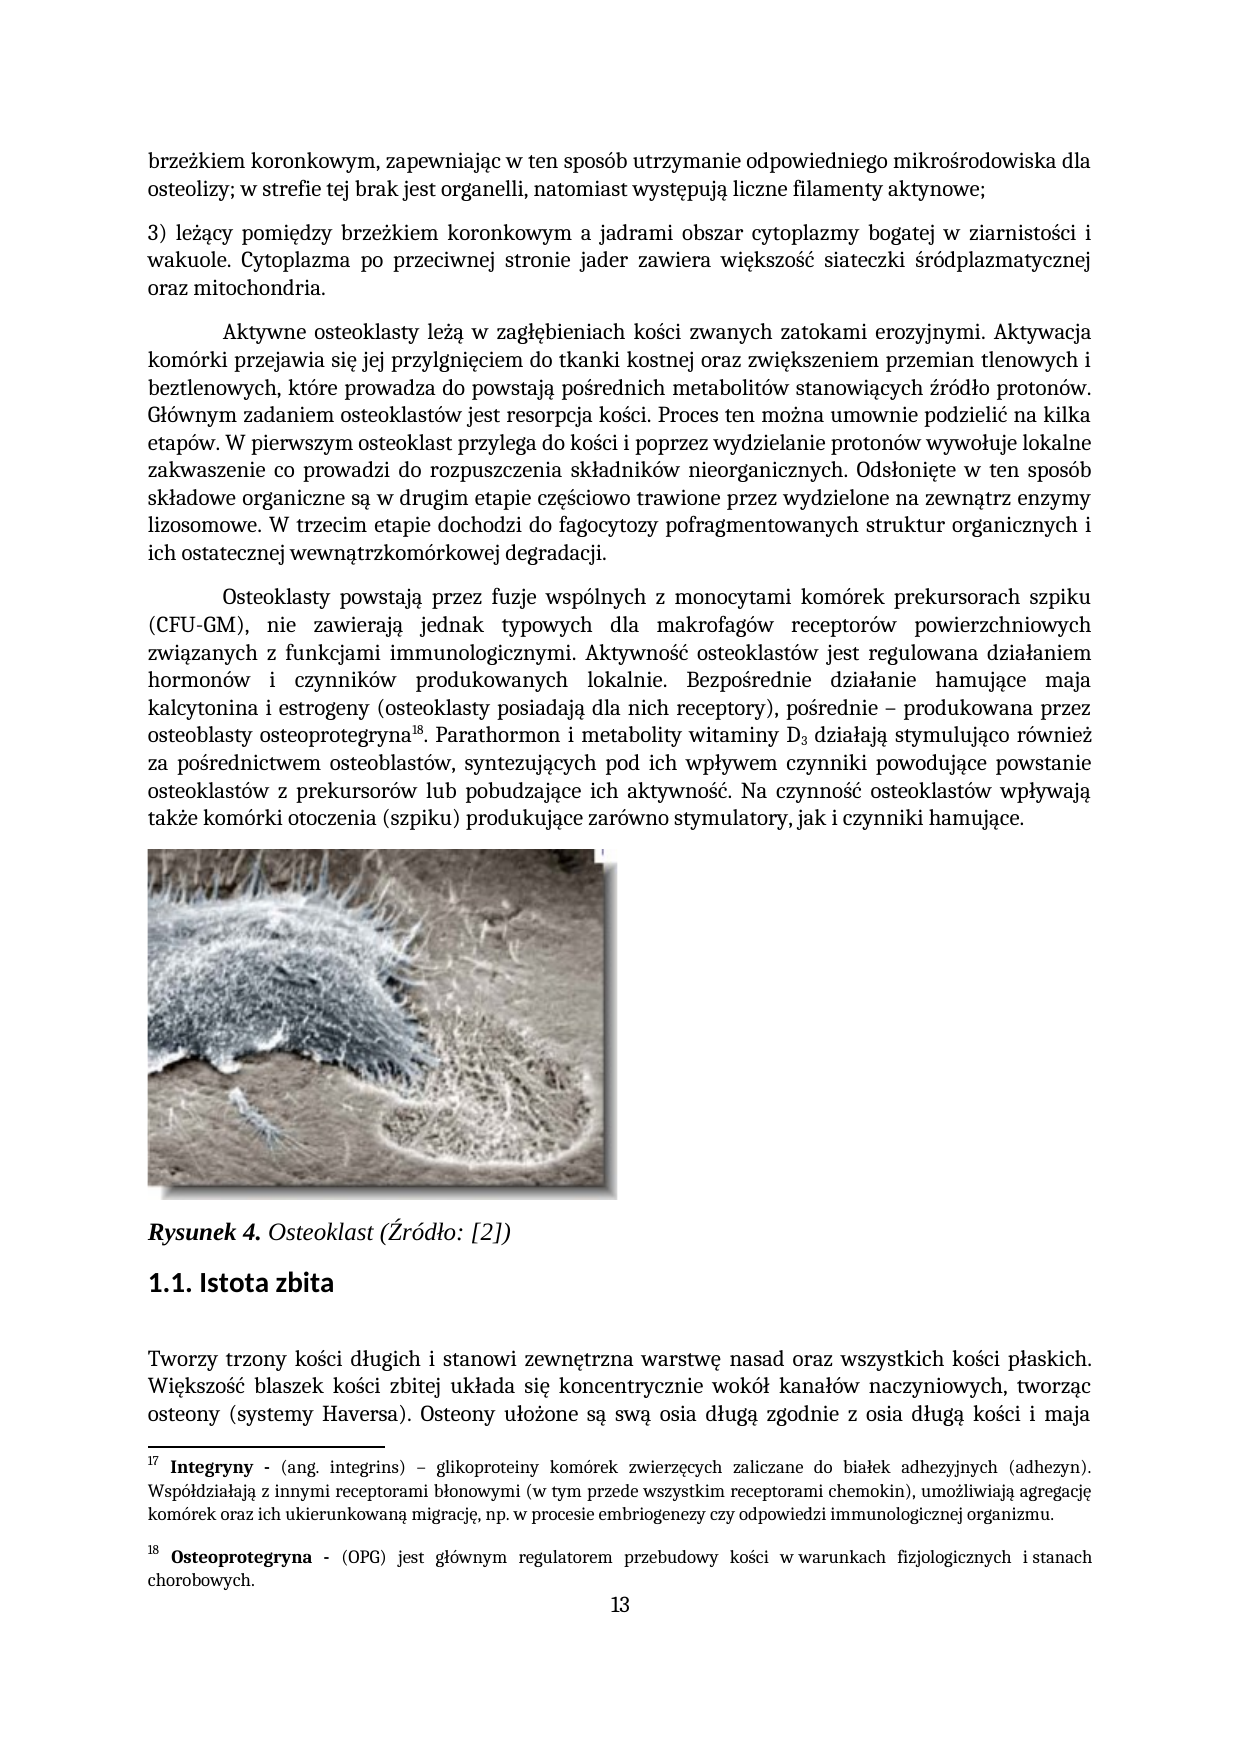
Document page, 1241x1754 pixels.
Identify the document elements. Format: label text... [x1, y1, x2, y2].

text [148, 148, 1092, 202]
text Aktywne osteoklasty leżą w zagłębieniach kości zwanych zatokami erozyjnymi. Aktywacja komórki przejawia się jej przylgnięciem do tkanki kostnej oraz zwiększeniem przemian tlenowych i beztlenowych, które prowadza do powstają pośrednich metabolitów stanowiących źródło protonów. Głównym zadaniem osteoklastów jest resorpcja kości. Proces ten można umownie podzielić na kilka etapów. W pierwszym osteoklast przylega do kości i poprzez wydzielanie protonów wywołuje lokalne zakwaszenie co prowadzi do rozpuszczenia składników nieorganicznych. Odsłonięte w ten sposób składowe organiczne są w drugim etapie częściowo trawione przez wydzielone na zewnątrz enzymy lizosomowe. W trzecim etapie dochodzi do fagocytozy pofragmentowanych struktur organicznych i ich ostatecznej wewnątrzkomórkowej degradacji. [148, 319, 1092, 566]
text 3) leżący pomiędzy brzeżkiem koronkowym a jadrami obszar cytoplazmy bogatej w ziarnistości i wakuole. Cytoplazma po przeciwnej stronie jader zawiera większość siateczki śródplazmatycznej oraz mitochondria. [148, 219, 1092, 301]
text Osteoklasty powstają przez fuzje wspólnych z monocytami komórek prekursorach szpiku (CFU-GM), nie zawierają jednak typowych dla makrofagów receptorów powierzchniowych związanych z funkcjami immunologicznymi. Aktywność osteoklastów jest regulowana działaniem hormonów i czynników produkowanych lokalnie. Bezpośrednie działanie hamujące maja kalcytonina i estrogeny (osteoklasty posiadają dla nich receptory), pośrednie – produkowana przez osteoblasty osteoprotegryna. Parathormon i metabolity witaminy D3 działają stymulująco również za pośrednictwem osteoblastów, syntezujących pod ich wpływem czynniki powodujące powstanie osteoklastów z prekursorów lub pobudzające ich aktywność. Na czynność osteoklastów wpływają także komórki otoczenia (szpiku) produkujące zarówno stymulatory, jak i czynniki hamujące. [148, 584, 1092, 831]
subtitle 1.1. Istota zbita [148, 1264, 1092, 1299]
text Rysunek 4. Osteoklast (Źródło: [2]) [148, 1217, 1092, 1246]
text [148, 1346, 1092, 1427]
picture [147, 849, 618, 1200]
